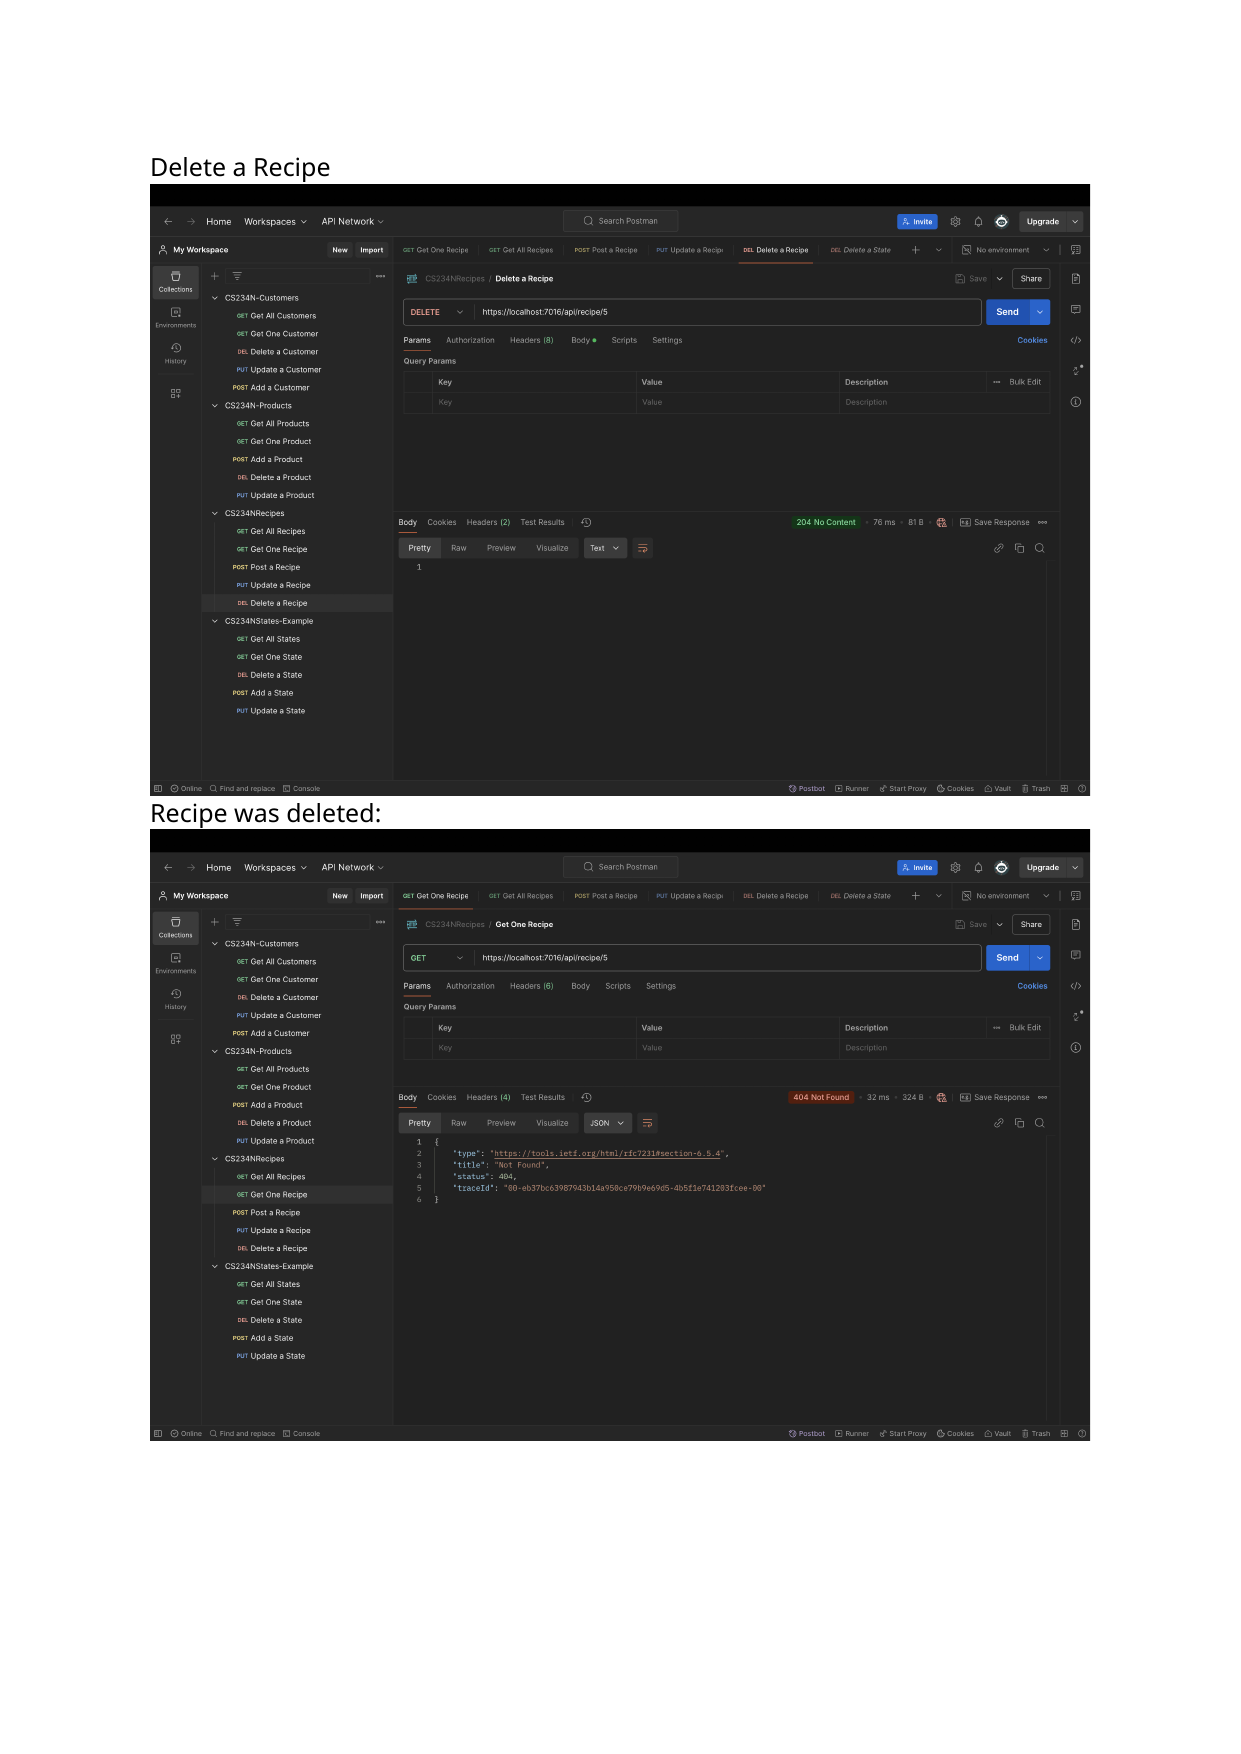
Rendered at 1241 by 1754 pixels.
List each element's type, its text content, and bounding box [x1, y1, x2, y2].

picture [150, 184, 1091, 796]
text Recipe was deleted: [150, 796, 1090, 829]
picture [150, 829, 1091, 1441]
text Delete a Recipe [150, 150, 1090, 184]
